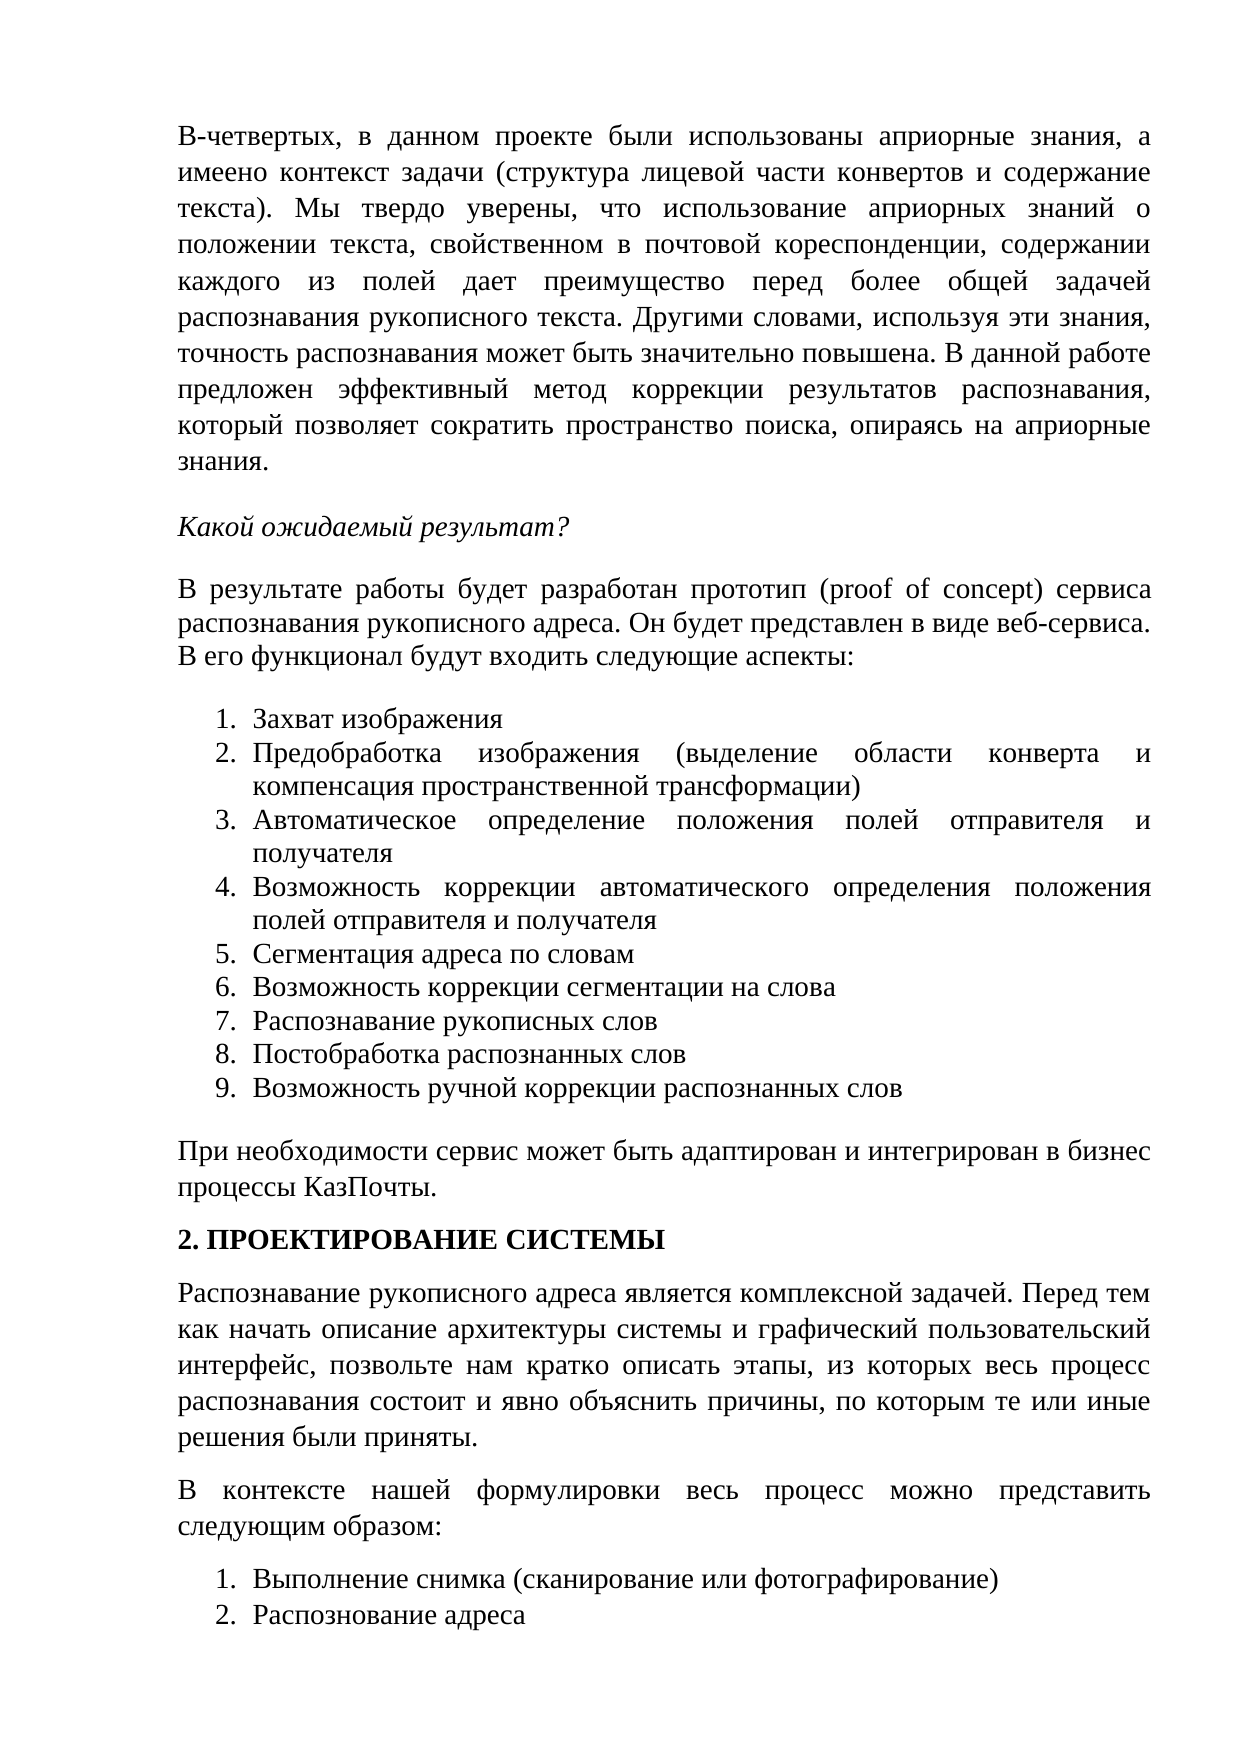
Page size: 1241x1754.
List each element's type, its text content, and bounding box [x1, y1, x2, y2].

list Распознование адреса [215, 1597, 1152, 1631]
list Распознавание рукописных слов [215, 1003, 1152, 1037]
text В-четвертых, в данном проекте были использованы априорные знания, а имеено контекст задачи (структура лицевой части конвертов и содержание текста). Мы твердо уверены, что использование априорных знаний о положении текста, свойственном в почтовой кореспонденции, содержании каждого из полей дает преимущество перед более общей задачей распознавания рукописного текста. Другими словами, используя эти знания, точность распознавания может быть значительно повышена. В данной работе предложен эффективный метод коррекции результатов распознавания, который позволяет сократить пространство поиска, опираясь на априорные знания. [177, 118, 1152, 477]
list Сегментация адреса по словам [215, 936, 1152, 969]
list Выполнение снимка (сканирование или фотографирование) [215, 1561, 1152, 1594]
list Захват изображения [215, 701, 1152, 735]
text 2. ПРОЕКТИРОВАНИЕ СИСТЕМЫ [177, 1222, 1152, 1255]
text При необходимости сервис может быть адаптирован и интегрирован в бизнес процессы КазПочты. [177, 1133, 1152, 1203]
list Постобработка распознанных слов [215, 1037, 1152, 1070]
list Возможность коррекции сегментации на слова [215, 969, 1152, 1003]
list Возможность ручной коррекции распознанных слов [215, 1070, 1152, 1104]
text В контексте нашей формулировки весь процесс можно представить следующим образом: [177, 1472, 1152, 1542]
text Распознавание рукописного адреса является комплексной задачей. Перед тем как начать описание архитектуры системы и графический пользовательский интерфейс, позвольте нам кратко описать этапы, из которых весь процесс распознавания состоит и явно объяснить причины, по которым те или иные решения были приняты. [177, 1275, 1152, 1453]
list Предобработка изображения (выделение области конверта и компенсация пространственной трансформации) [215, 735, 1152, 802]
text Какой ожидаемый результат? [177, 509, 1152, 542]
list Возможность коррекции автоматического определения положения полей отправителя и получателя [215, 869, 1152, 936]
text В результате работы будет разработан прототип (proof of concept) сервиса распознавания рукописного адреса. Он будет представлен в виде веб-сервиса. В его функционал будут входить следующие аспекты: [177, 571, 1152, 672]
list Автоматическое определение положения полей отправителя и получателя [215, 802, 1152, 869]
